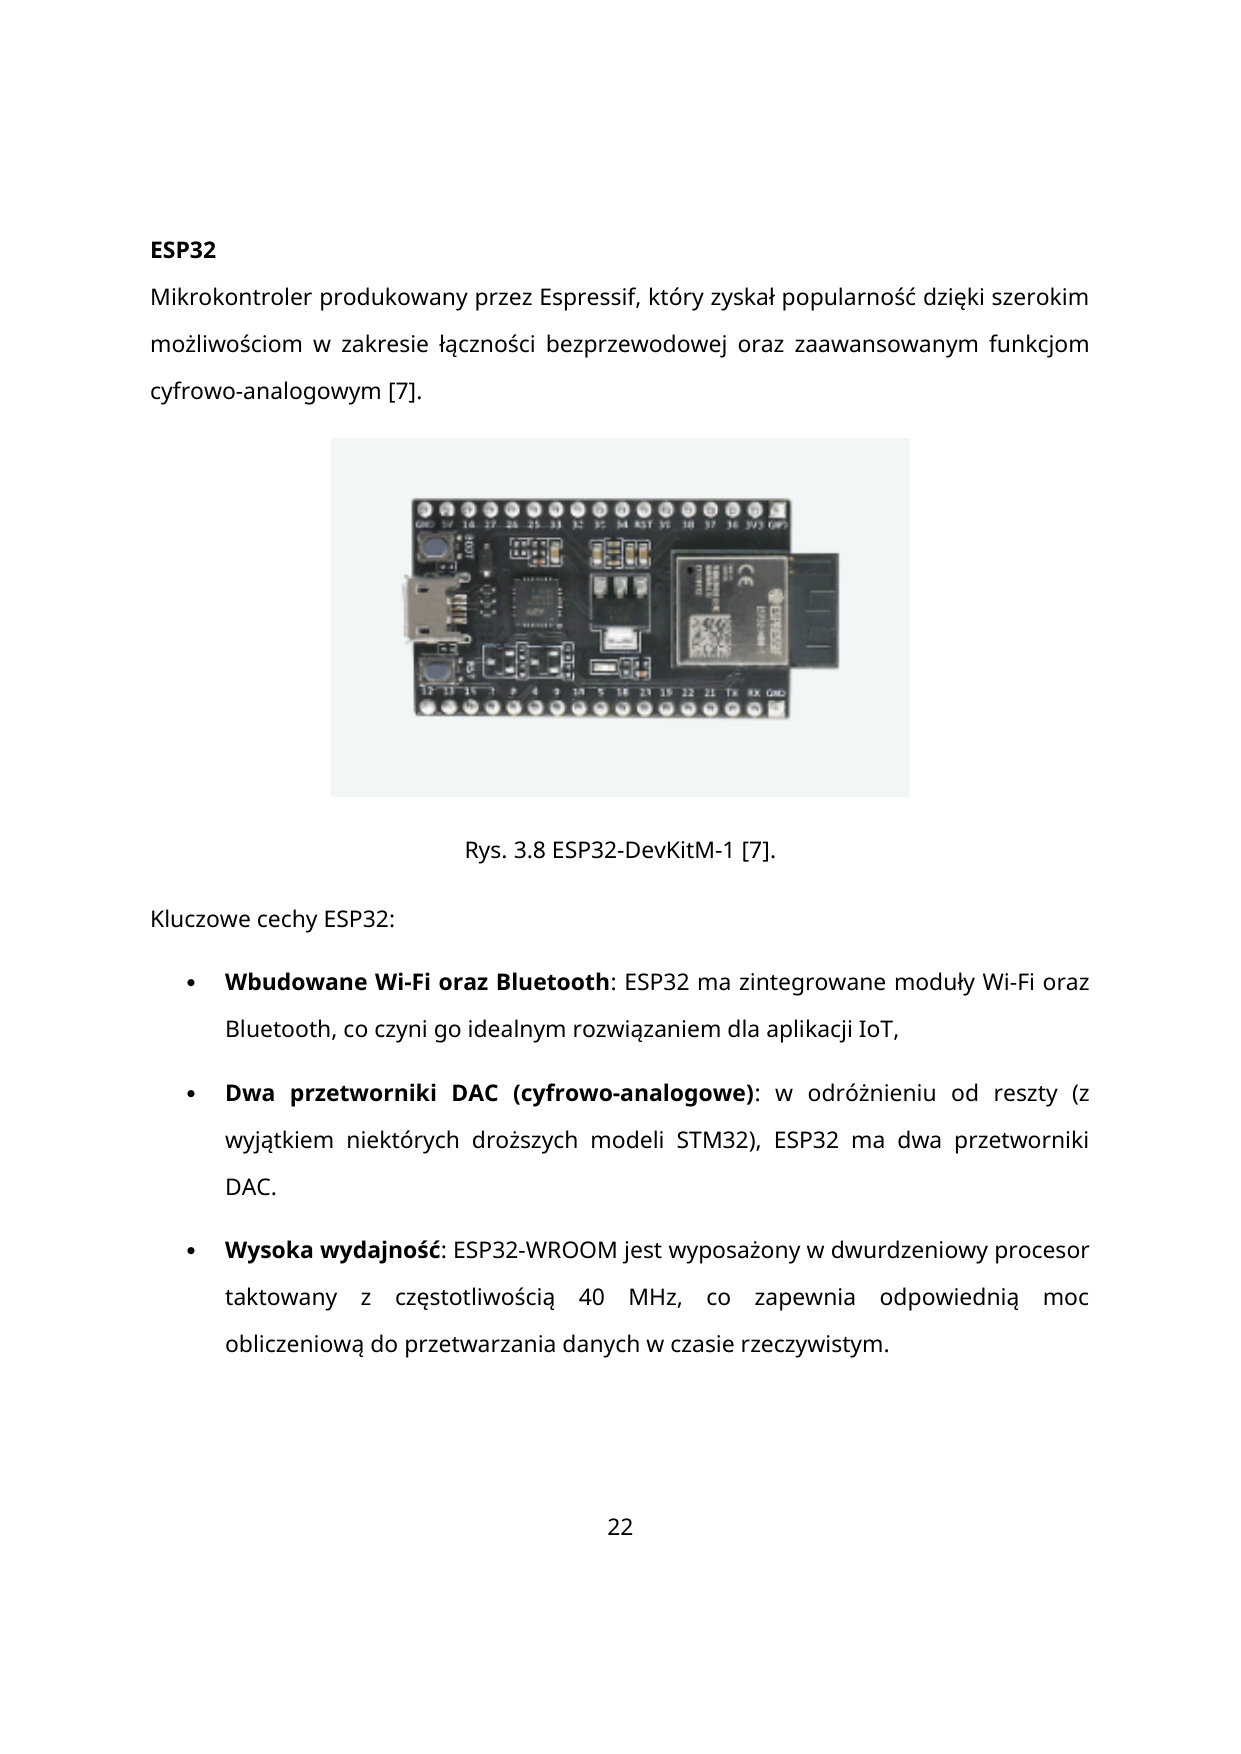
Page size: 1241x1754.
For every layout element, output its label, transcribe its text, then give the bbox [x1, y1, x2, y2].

list Wysoka wydajność: ESP32-WROOM jest wyposażony w dwurdzeniowy procesor taktowany z częstotliwością 40 MHz, co zapewnia odpowiednią moc obliczeniową do przetwarzania danych w czasie rzeczywistym. [187, 1234, 1090, 1359]
list Wbudowane Wi-Fi oraz Bluetooth: ESP32 ma zintegrowane moduły Wi-Fi oraz Bluetooth, co czyni go idealnym rozwiązaniem dla aplikacji IoT, [187, 966, 1090, 1044]
text ESP32 Mikrokontroler produkowany przez Espressif, który zyskał popularność dzięki szerokim możliwościom w zakresie łączności bezprzewodowej oraz zaawansowanym funkcjom cyfrowo-analogowym [7]. [150, 234, 1090, 406]
list Dwa przetworniki DAC (cyfrowo-analogowe): w odróżnieniu od reszty (z wyjątkiem niektórych droższych modeli STM32), ESP32 ma dwa przetworniki DAC. [187, 1077, 1090, 1202]
picture [330, 438, 910, 797]
text Kluczowe cechy ESP32: [150, 903, 1090, 934]
